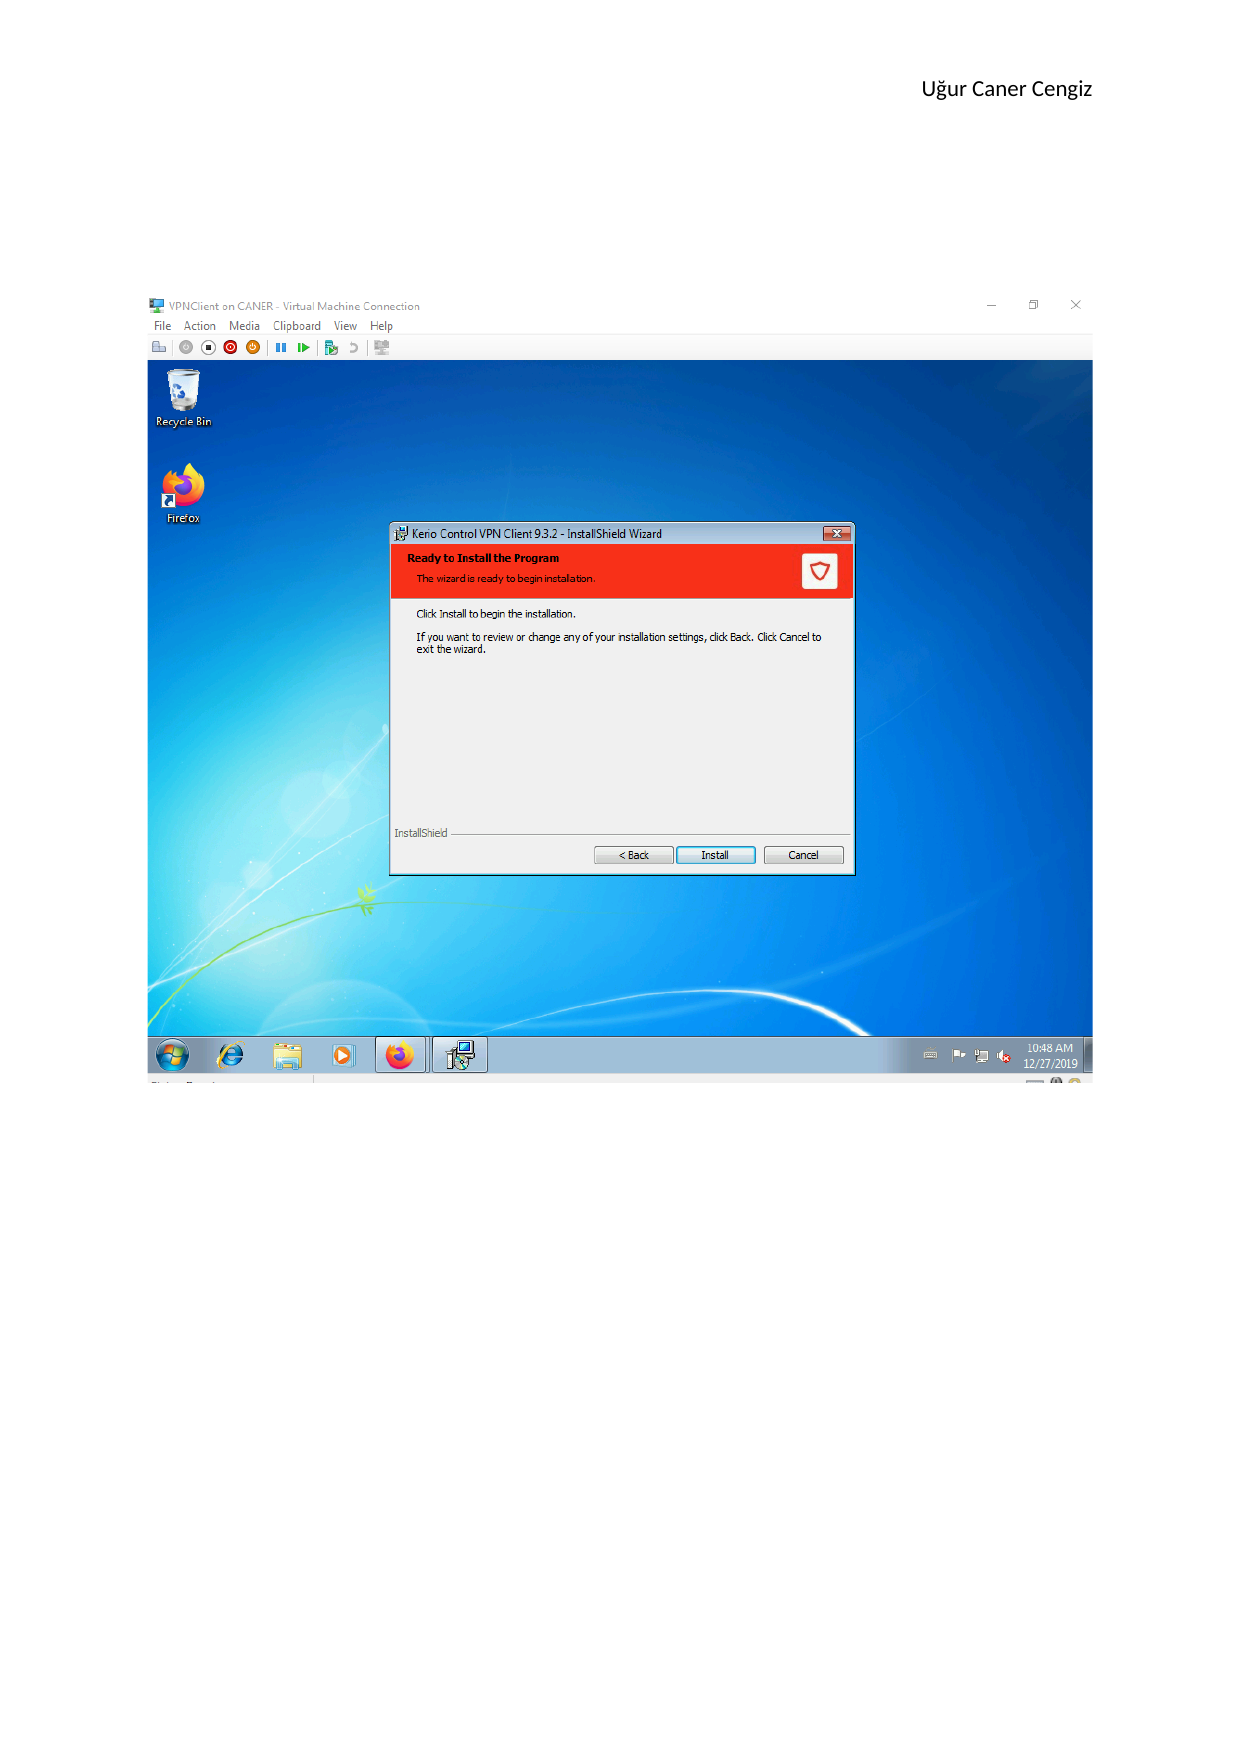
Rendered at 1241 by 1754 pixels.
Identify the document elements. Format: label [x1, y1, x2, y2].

picture [147, 296, 1093, 1083]
